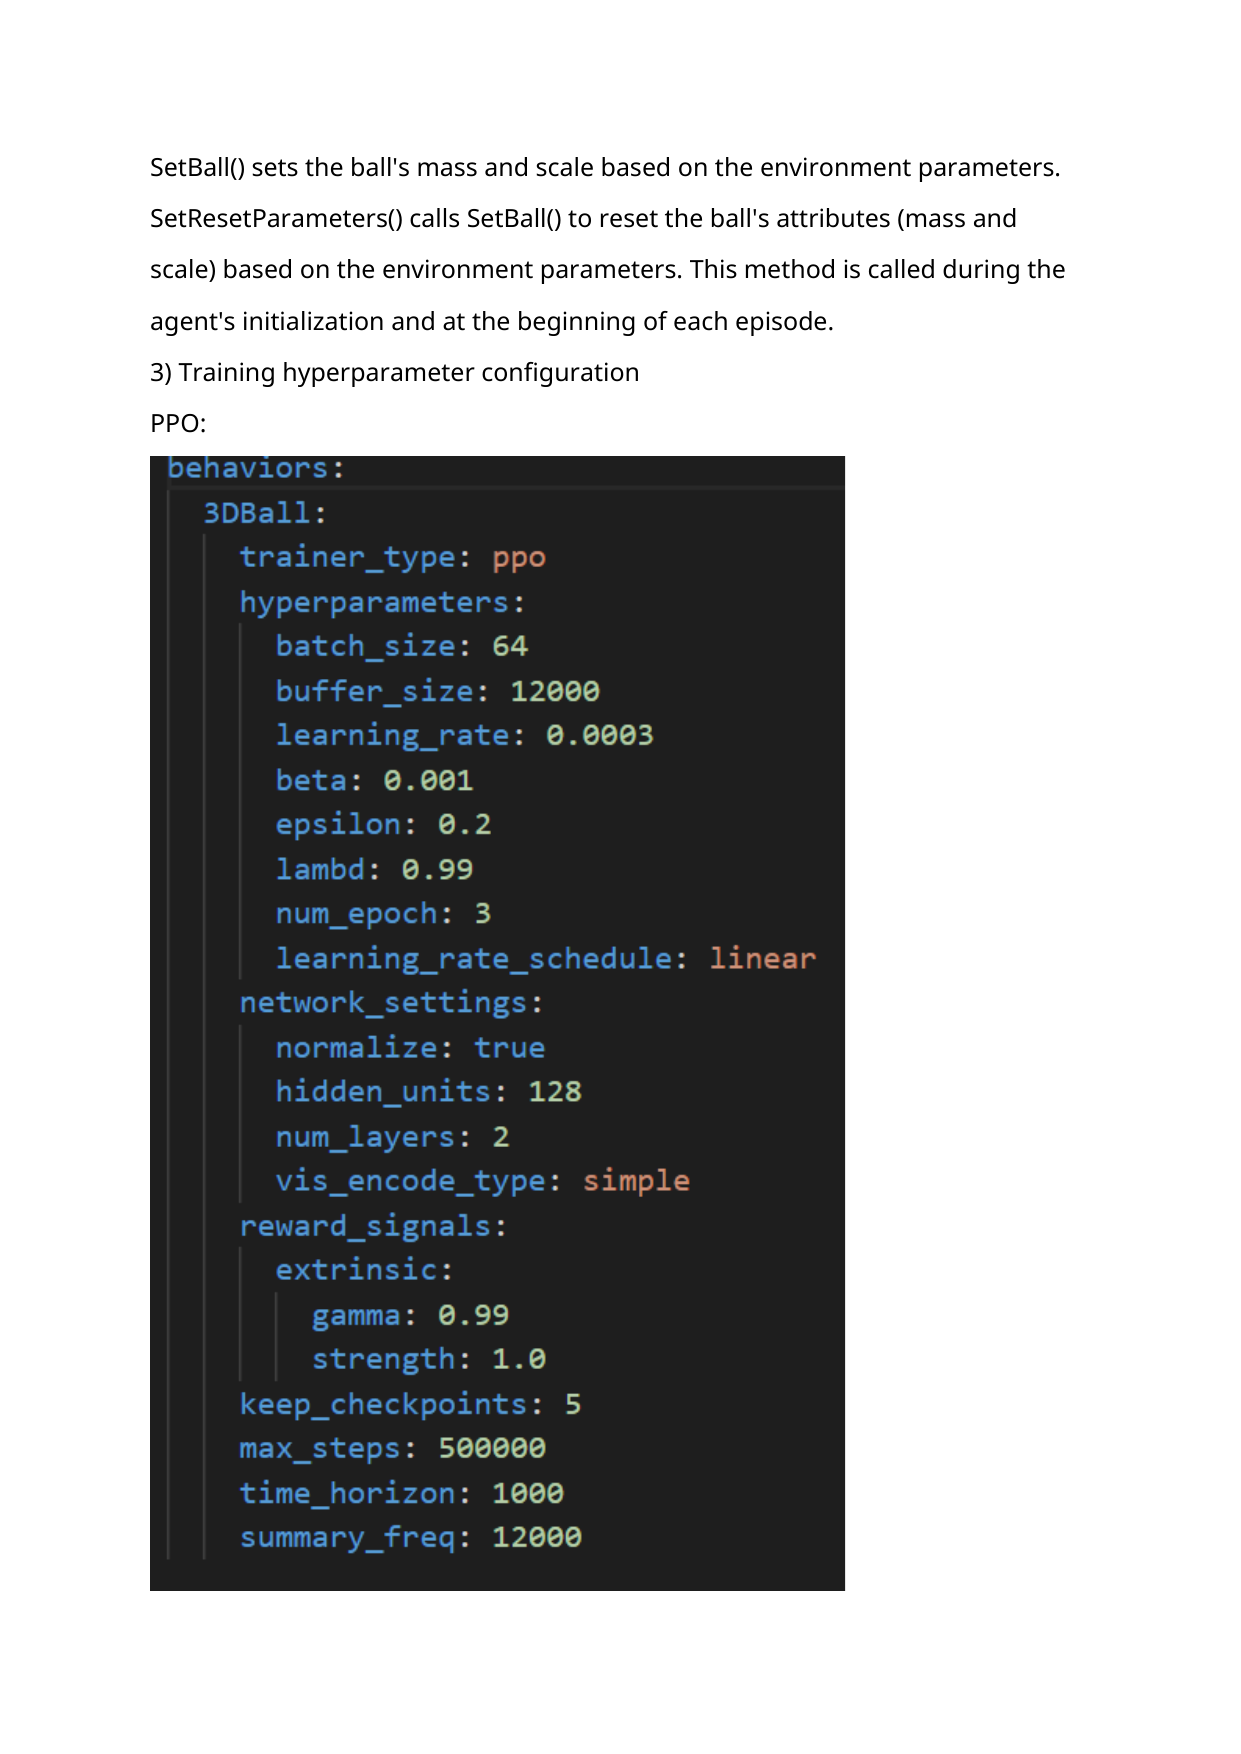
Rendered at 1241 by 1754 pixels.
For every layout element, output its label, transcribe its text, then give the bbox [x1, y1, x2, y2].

text PPO: [150, 405, 1090, 439]
text SetResetParameters() calls SetBall() to reset the ball's attributes (mass and scale) based on the environment parameters. This method is called during the agent's initialization and at the beginning of each episode. [150, 201, 1090, 337]
text SetBall() sets the ball's mass and scale based on the environment parameters. [150, 150, 1090, 184]
text 3) Training hyperparameter configuration [150, 354, 1090, 388]
picture [150, 456, 846, 1591]
